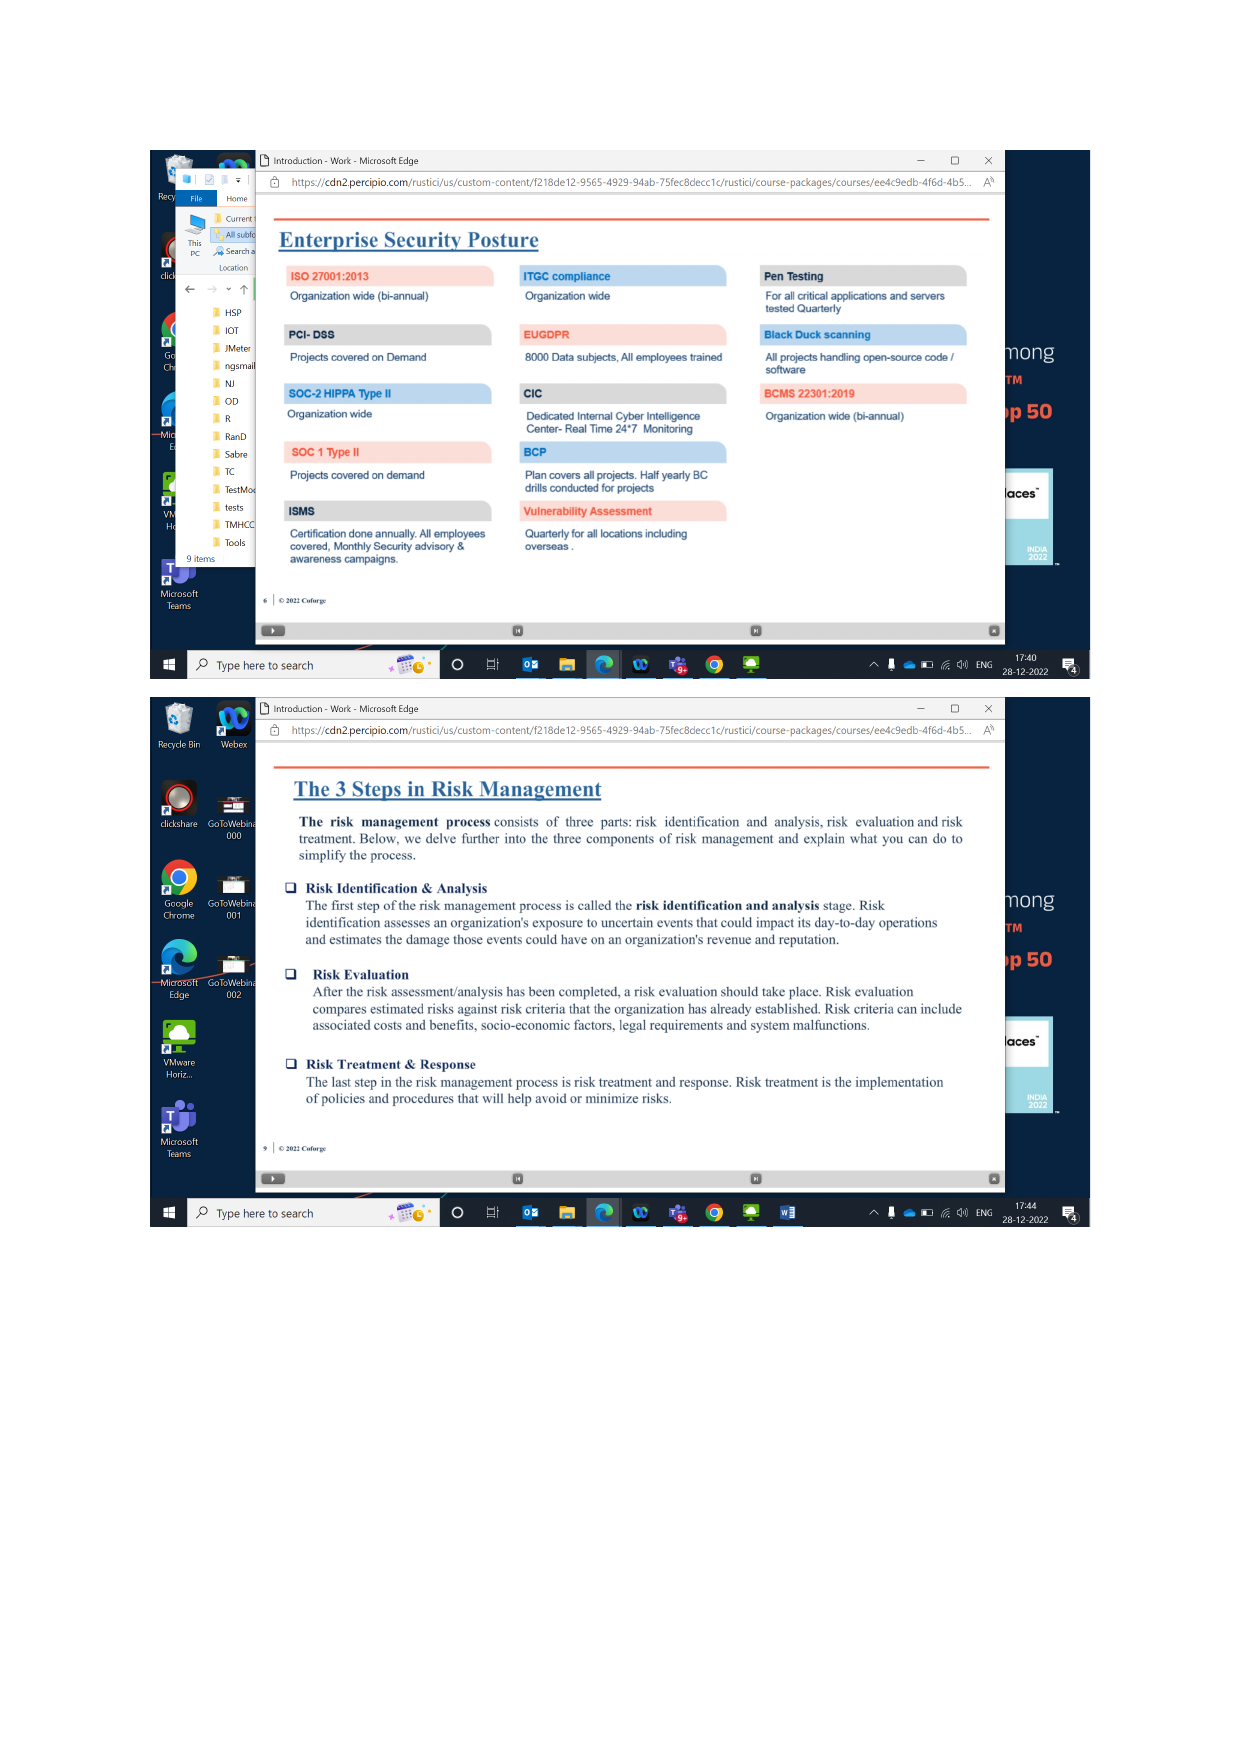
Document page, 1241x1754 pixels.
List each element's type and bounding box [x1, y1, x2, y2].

picture [150, 697, 1091, 1227]
picture [150, 150, 1091, 679]
